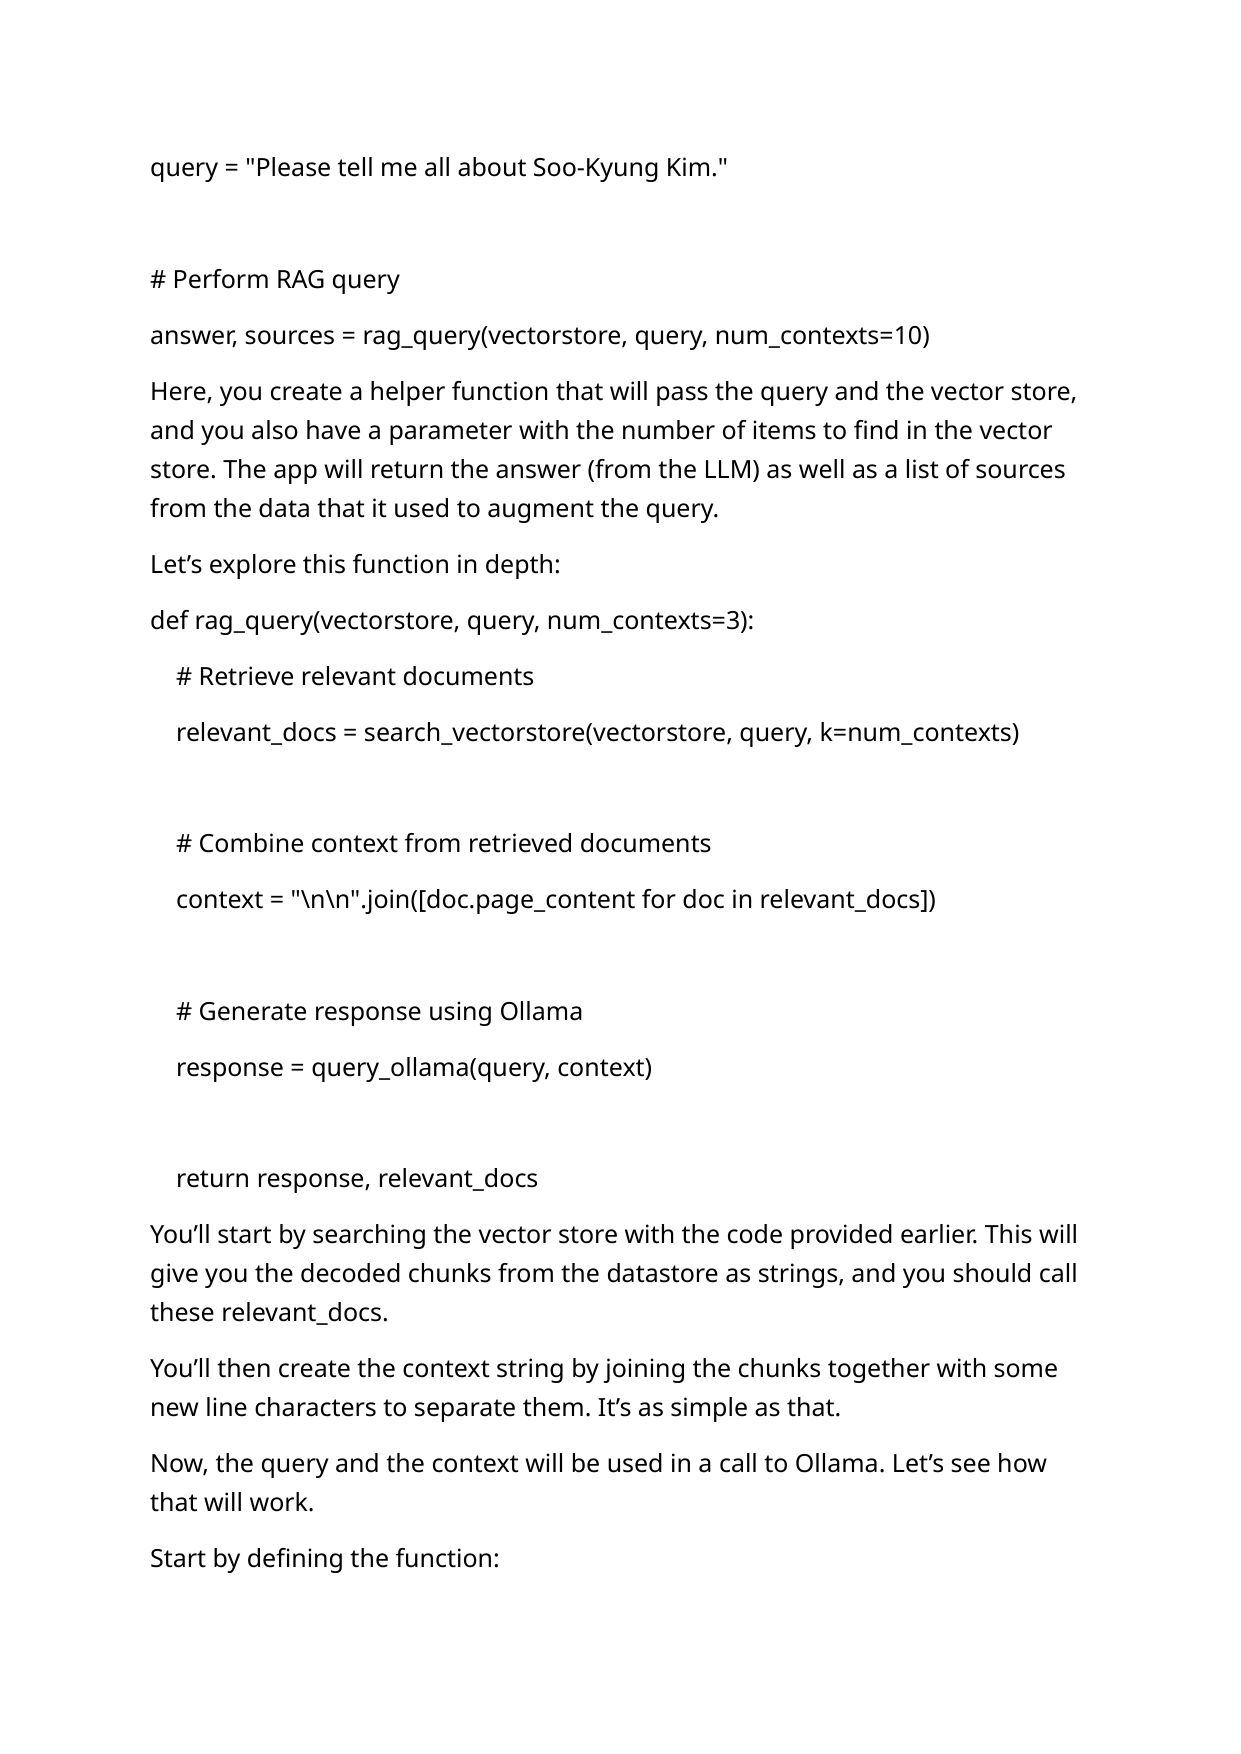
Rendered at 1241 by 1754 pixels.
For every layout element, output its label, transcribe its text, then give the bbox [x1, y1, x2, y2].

text context = "\n\n".join([doc.page_content for doc in relevant_docs]) [150, 882, 1090, 916]
text def rag_query(vectorstore, query, num_contexts=3): [150, 602, 1090, 637]
text # Perform RAG query [150, 262, 1090, 296]
text You’ll start by searching the vector store with the code provided earlier. This will give you the decoded chunks from the datastore as strings, and you should call these relevant_docs. [150, 1217, 1090, 1329]
text return response, relevant_docs [150, 1161, 1090, 1195]
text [150, 150, 1090, 184]
text # Generate response using Ollama [150, 993, 1090, 1027]
text Here, you create a helper function that will pass the query and the vector store, and you also have a parameter with the number of items to find in the vector store. The app will return the answer (from the LLM) as well as a list of sources from the data that it used to augment the query. [150, 373, 1090, 525]
text answer, sources = rag_query(vectorstore, query, num_contexts=10) [150, 317, 1090, 352]
text response = query_ollama(query, context) [150, 1049, 1090, 1083]
text relevant_docs = search_vectorstore(vectorstore, query, k=num_contexts) [150, 714, 1090, 748]
text # Combine context from retrieved documents [150, 826, 1090, 860]
text Start by defining the function: [150, 1541, 1090, 1575]
text Now, the query and the context will be used in a call to Ollama. Let’s see how that will work. [150, 1446, 1090, 1519]
text Let’s explore this function in depth: [150, 547, 1090, 581]
text You’ll then create the context string by joining the chunks together with some new line characters to separate them. It’s as simple as that. [150, 1351, 1090, 1424]
text # Retrieve relevant documents [150, 658, 1090, 692]
